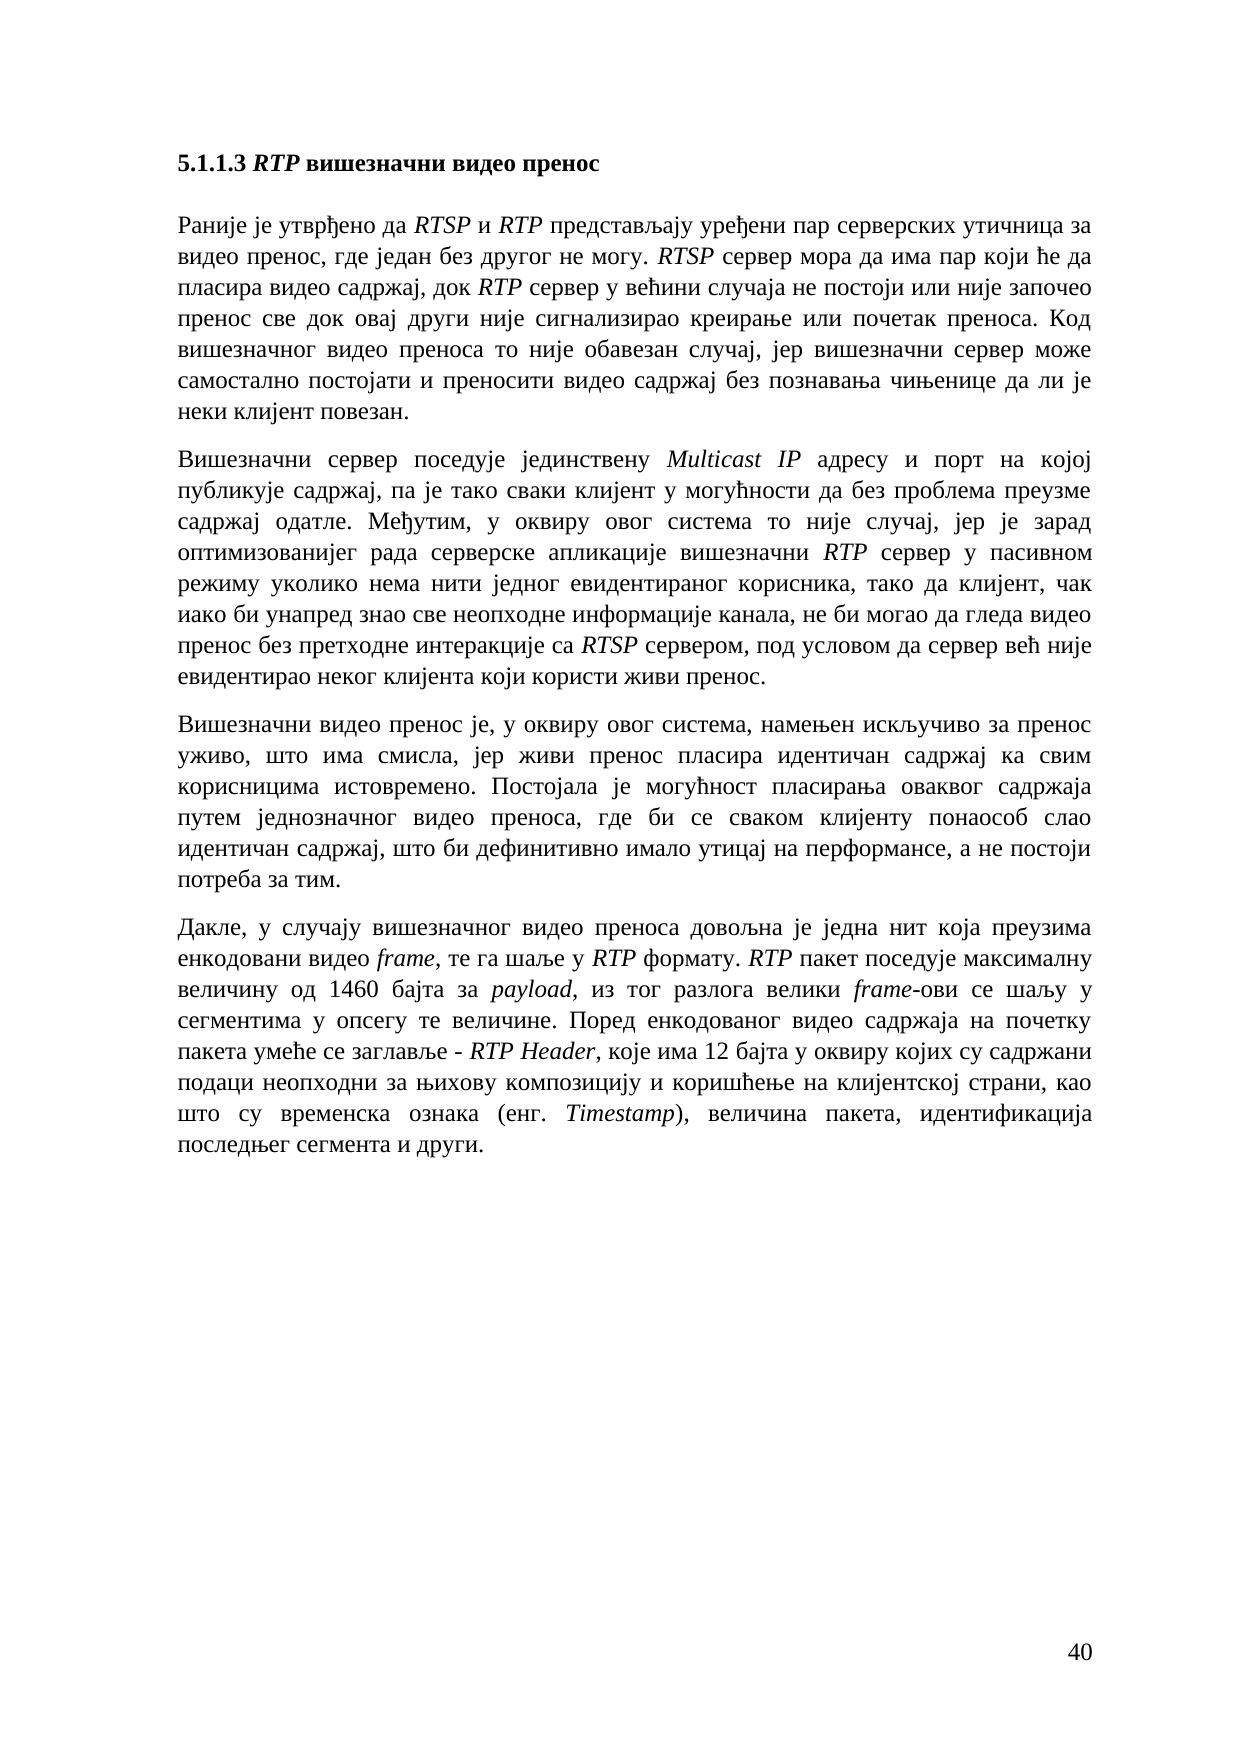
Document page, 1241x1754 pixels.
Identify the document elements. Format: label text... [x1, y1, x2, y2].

text Раније је утврђено да RTSP и RTP представљају уређени пар серверских утичница за видео пренос, где један без другог не могу. RTSP сервер мора да има пар који ће да пласира видео садржај, док RTP сервер у већини случаја не постоји или није започео пренос све док овај други није сигнализирао креирање или почетак преноса. Код вишезначног видео преноса то није обавезан случај, јер вишезначни сервер може самостално постојати и преносити видео садржај без познавања чињенице да ли је неки клијент повезан. [177, 210, 1092, 425]
text Дакле, у случају вишезначног видео преноса довољна је једна нит која преузима енкодовани видео frame, те га шаље у RTP формату. RTP пакет поседује максималну величину од 1460 бајта за payload, из тог разлога велики frame-ови се шаљу у сегментима у опсегу те величине. Поред енкодованог видео садржаја на почетку пакета умеће се заглавље - RTP Header, које има 12 бајта у оквиру којих су садржани подаци неопходни за њихову композицију и коришћење на клијентској страни, као што су временска ознака (енг. Timestamp), величина пакета, идентификација последњег сегмента и други. [177, 912, 1092, 1158]
text Вишезначни видео пренос је, у оквиру овог система, намењен искључиво за пренос уживо, што има смисла, јер живи пренос пласира идентичан садржај ка свим корисницима истовремено. Постојала је могућност пласирања оваквог садржаја путем једнозначног видео преноса, где би се сваком клијенту понаособ слао идентичан садржај, што би дефинитивно имало утицај на перформансе, а не постоји потреба за тим. [177, 709, 1092, 893]
text Вишезначни сервер поседује јединствену Multicast IP адресу и порт на којој публикује садржај, па је тако сваки клијент у могућности да без проблема преузме садржај одатле. Међутим, у оквиру овог система то није случај, јер је зарад оптимизованијег рада серверске апликације вишезначни RTP сервер у пасивном режиму уколико нема нити једног евидентираног корисника, тако да клијент, чак иако би унапред знао све неопходне информације канала, не би могао да гледа видео пренос без претходне интеракције са RTSP сервером, под условом да сервер већ није евидентирао неког клијента који користи живи пренос. [177, 444, 1092, 690]
subtitle 5.1.1.3 RTP вишезначни видео пренос [177, 148, 1092, 176]
